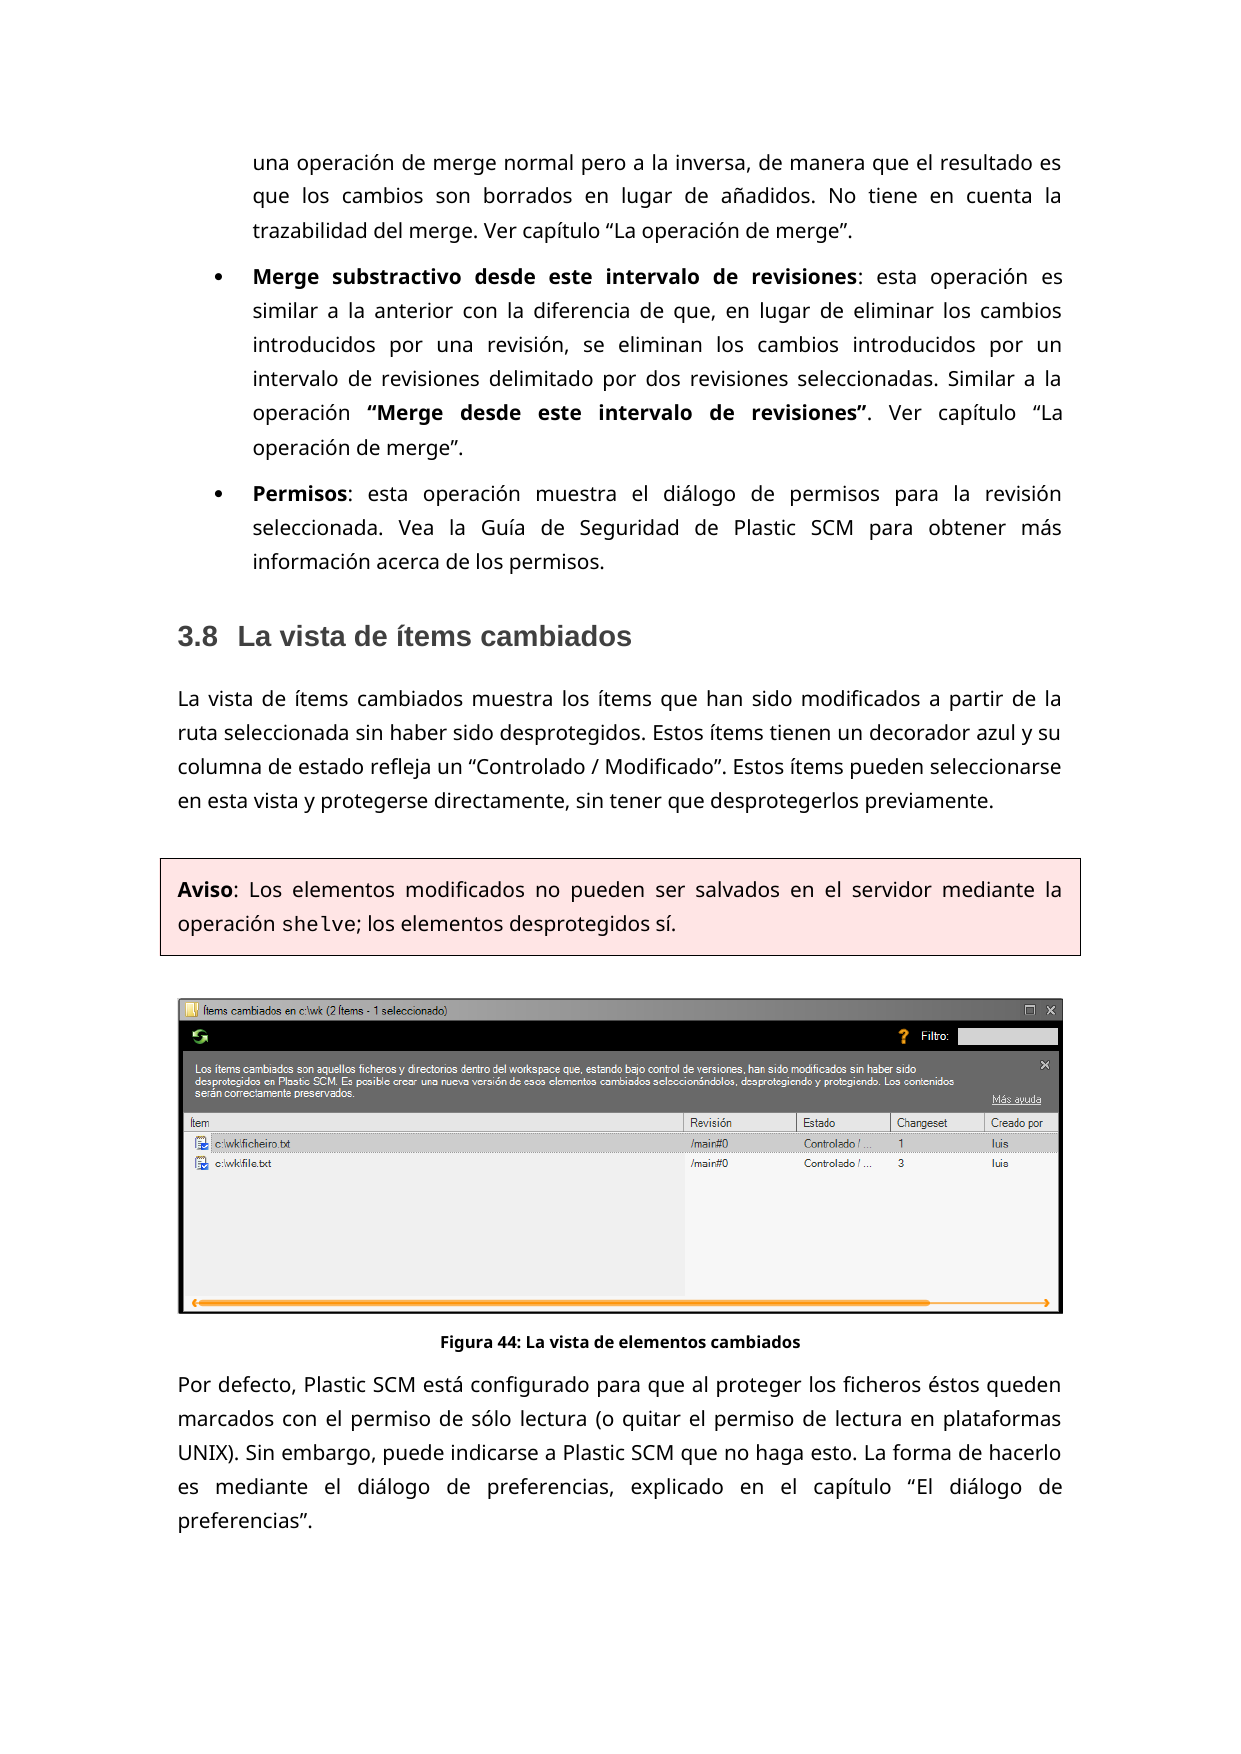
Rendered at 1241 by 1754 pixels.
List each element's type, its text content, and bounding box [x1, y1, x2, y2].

list Permisos: esta operación muestra el diálogo de permisos para la revisión seleccionada. Vea la Guía de Seguridad de Plastic SCM para obtener más información acerca de los permisos. [215, 479, 1063, 576]
text Figura 44: La vista de elementos cambiados [177, 1331, 1063, 1353]
picture [177, 998, 1063, 1314]
text Aviso: Los elementos modificados no pueden ser salvados en el servidor mediante la operación shelve; los elementos desprotegidos sí. [161, 859, 1080, 955]
text Por defecto, Plastic SCM está configurado para que al proteger los ficheros éstos queden marcados con el permiso de sólo lectura (o quitar el permiso de lectura en plataformas UNIX). Sin embargo, puede indicarse a Plastic SCM que no haga esto. La forma de hacerlo es mediante el diálogo de preferencias, explicado en el capítulo “El diálogo de preferencias”. [177, 1370, 1063, 1535]
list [215, 148, 1063, 244]
list Merge substractivo desde este intervalo de revisiones: esta operación es similar a la anterior con la diferencia de que, en lugar de eliminar los cambios introducidos por una revisión, se eliminan los cambios introducidos por un intervalo de revisiones delimitado por dos revisiones seleccionadas. Similar a la operación “Merge desde este intervalo de revisiones”. Ver capítulo “La operación de merge”. [215, 262, 1063, 461]
text La vista de ítems cambiados muestra los ítems que han sido modificados a partir de la ruta seleccionada sin haber sido desprotegidos. Estos ítems tienen un decorador azul y su columna de estado refleja un “Controlado / Modificado”. Estos ítems pueden seleccionarse en esta vista y protegerse directamente, sin tener que desprotegerlos previamente. [177, 684, 1063, 815]
subtitle La vista de ítems cambiados [177, 619, 1063, 652]
